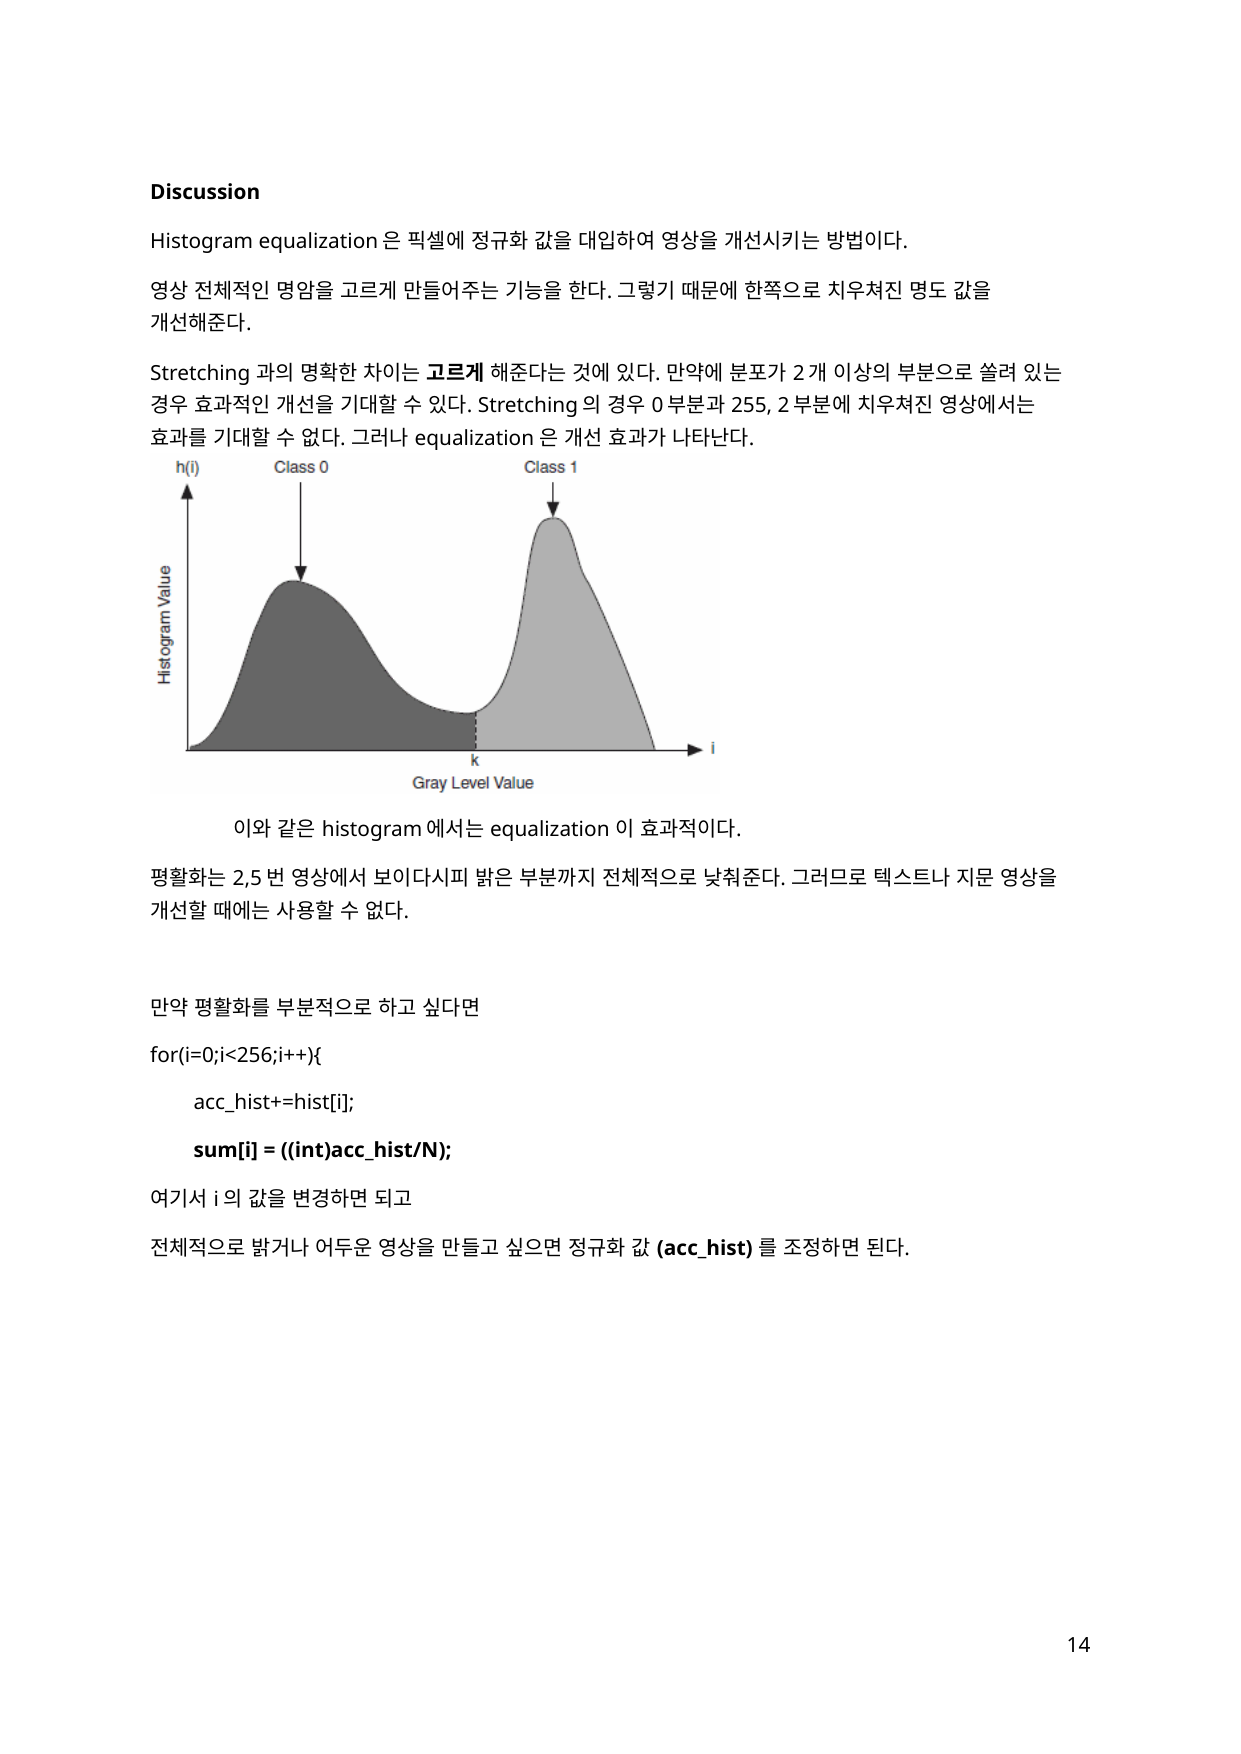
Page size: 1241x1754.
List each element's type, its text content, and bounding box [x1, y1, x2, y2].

text 만약 평활화를 부분적으로 하고 싶다면 [150, 991, 1090, 1021]
text 이와 같은 histogram에서는 equalization 이 효과적이다. [150, 812, 1090, 842]
text acc_hist+=hist[i]; [150, 1087, 1090, 1116]
text 전체적으로 밝거나 어두운 영상을 만들고 싶으면 정규화 값 (acc_hist) 를 조정하면 된다. [150, 1231, 1090, 1262]
picture [150, 453, 721, 794]
text 평활화는 2,5번 영상에서 보이다시피 밝은 부분까지 전체적으로 낮춰준다. 그러므로 텍스트나 지문 영상을 개선할 때에는 사용할 수 없다. [150, 862, 1090, 924]
text 영상 전체적인 명암을 고르게 만들어주는 기능을 한다. 그렇기 때문에 한쪽으로 치우쳐진 명도 값을 개선해준다. [150, 274, 1090, 337]
text Histogram equalization은 픽셀에 정규화 값을 대입하여 영상을 개선시키는 방법이다. [150, 224, 1090, 255]
text sum[i] = ((int)acc_hist/N); [150, 1135, 1090, 1163]
text for(i=0;i<256;i++){ [150, 1040, 1090, 1069]
text Discussion [150, 177, 1090, 206]
text 여기서 i의 값을 변경하면 되고 [150, 1182, 1090, 1212]
